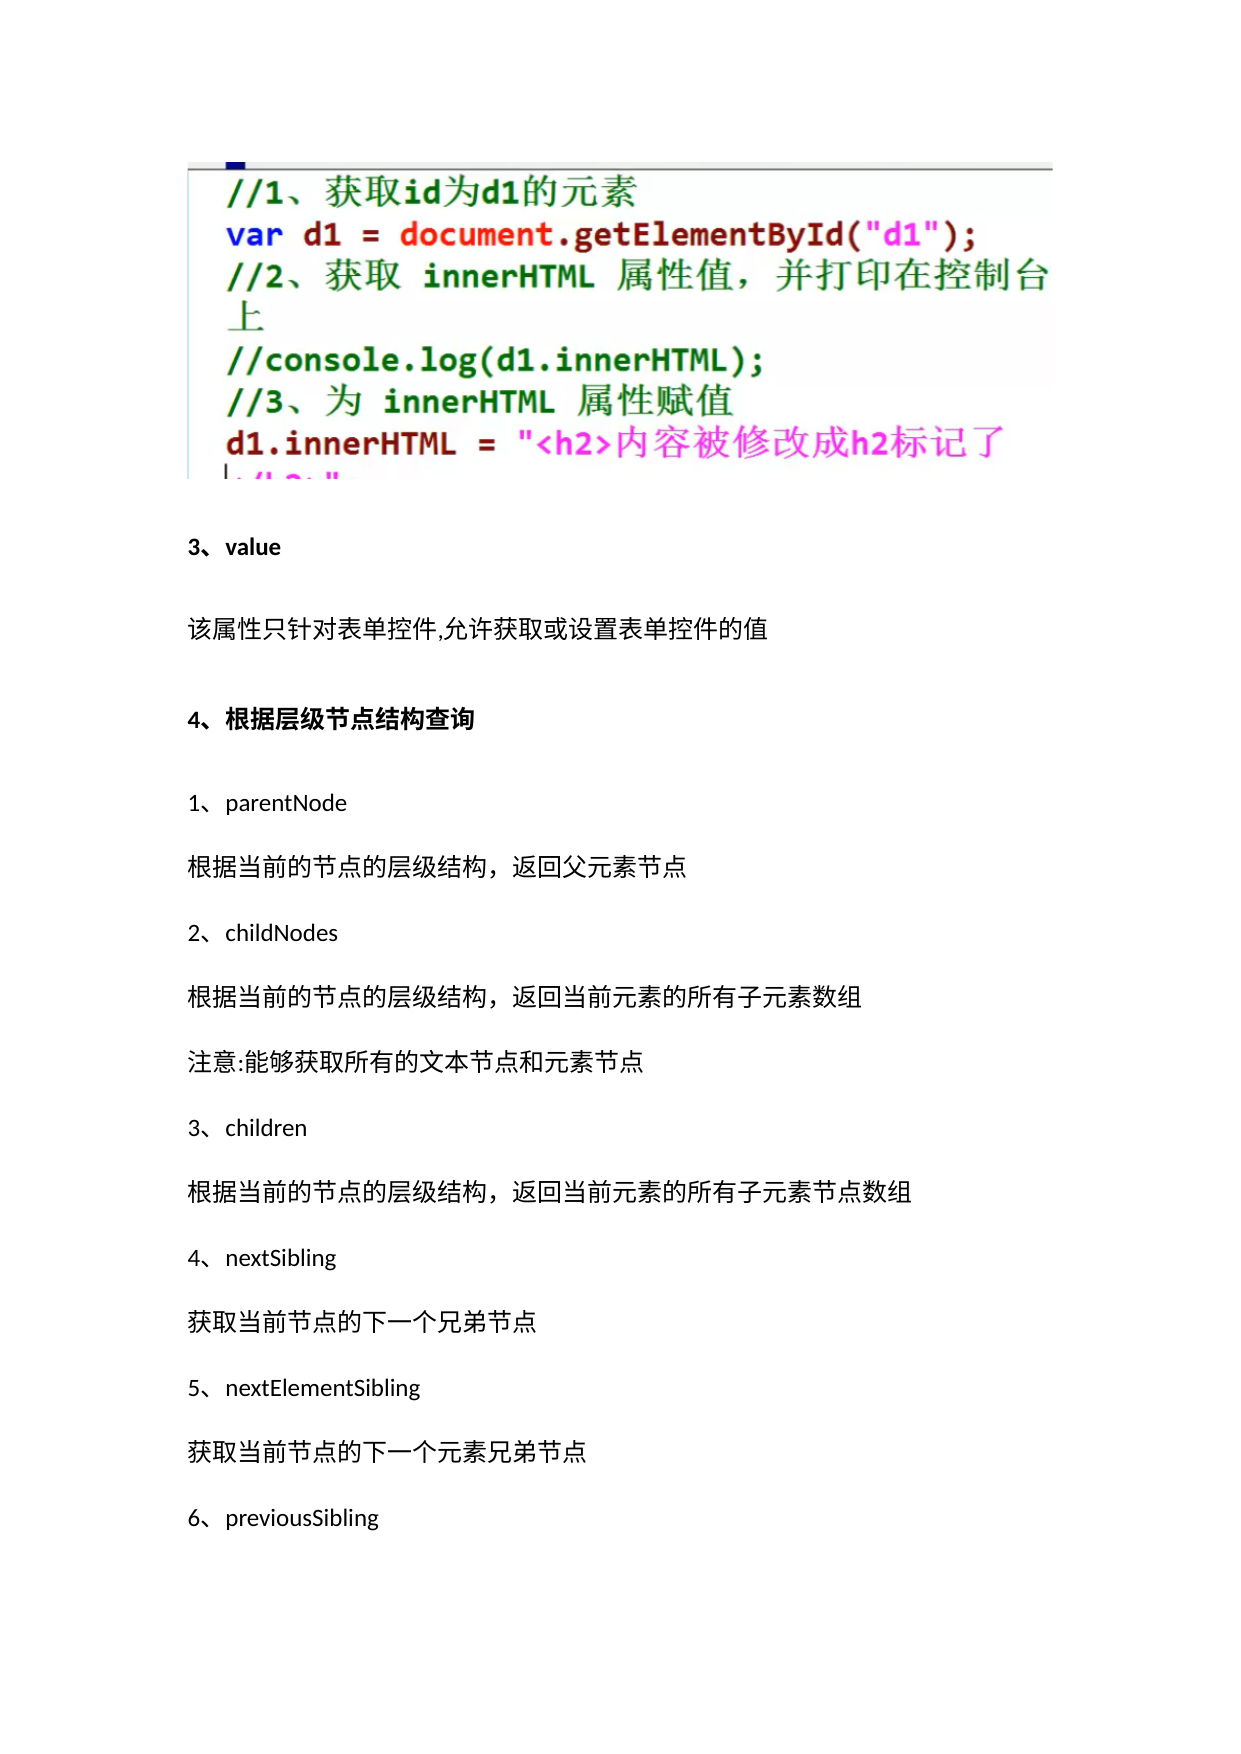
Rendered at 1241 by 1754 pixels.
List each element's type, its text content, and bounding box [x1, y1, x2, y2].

picture [187, 162, 1053, 479]
text 获取当前节点的下一个元素兄弟节点 [187, 1418, 1053, 1483]
text 1、parentNode [187, 768, 1053, 833]
text 注意:能够获取所有的文本节点和元素节点 [187, 1028, 1053, 1093]
text 根据当前的节点的层级结构，返回当前元素的所有子元素节点数组 [187, 1158, 1053, 1223]
text 4、nextSibling [187, 1223, 1053, 1288]
text 该属性只针对表单控件,允许获取或设置表单控件的值 [187, 595, 1053, 660]
text 获取当前节点的下一个兄弟节点 [187, 1288, 1053, 1353]
text 3、children [187, 1093, 1053, 1158]
text 5、nextElementSibling [187, 1353, 1053, 1418]
text 6、previousSibling [187, 1483, 1053, 1548]
subtitle 4、根据层级节点结构查询 [187, 685, 1053, 750]
subtitle 3、value [187, 512, 1053, 577]
text 2、childNodes [187, 898, 1053, 963]
text 根据当前的节点的层级结构，返回当前元素的所有子元素数组 [187, 963, 1053, 1028]
text 根据当前的节点的层级结构，返回父元素节点 [187, 833, 1053, 898]
